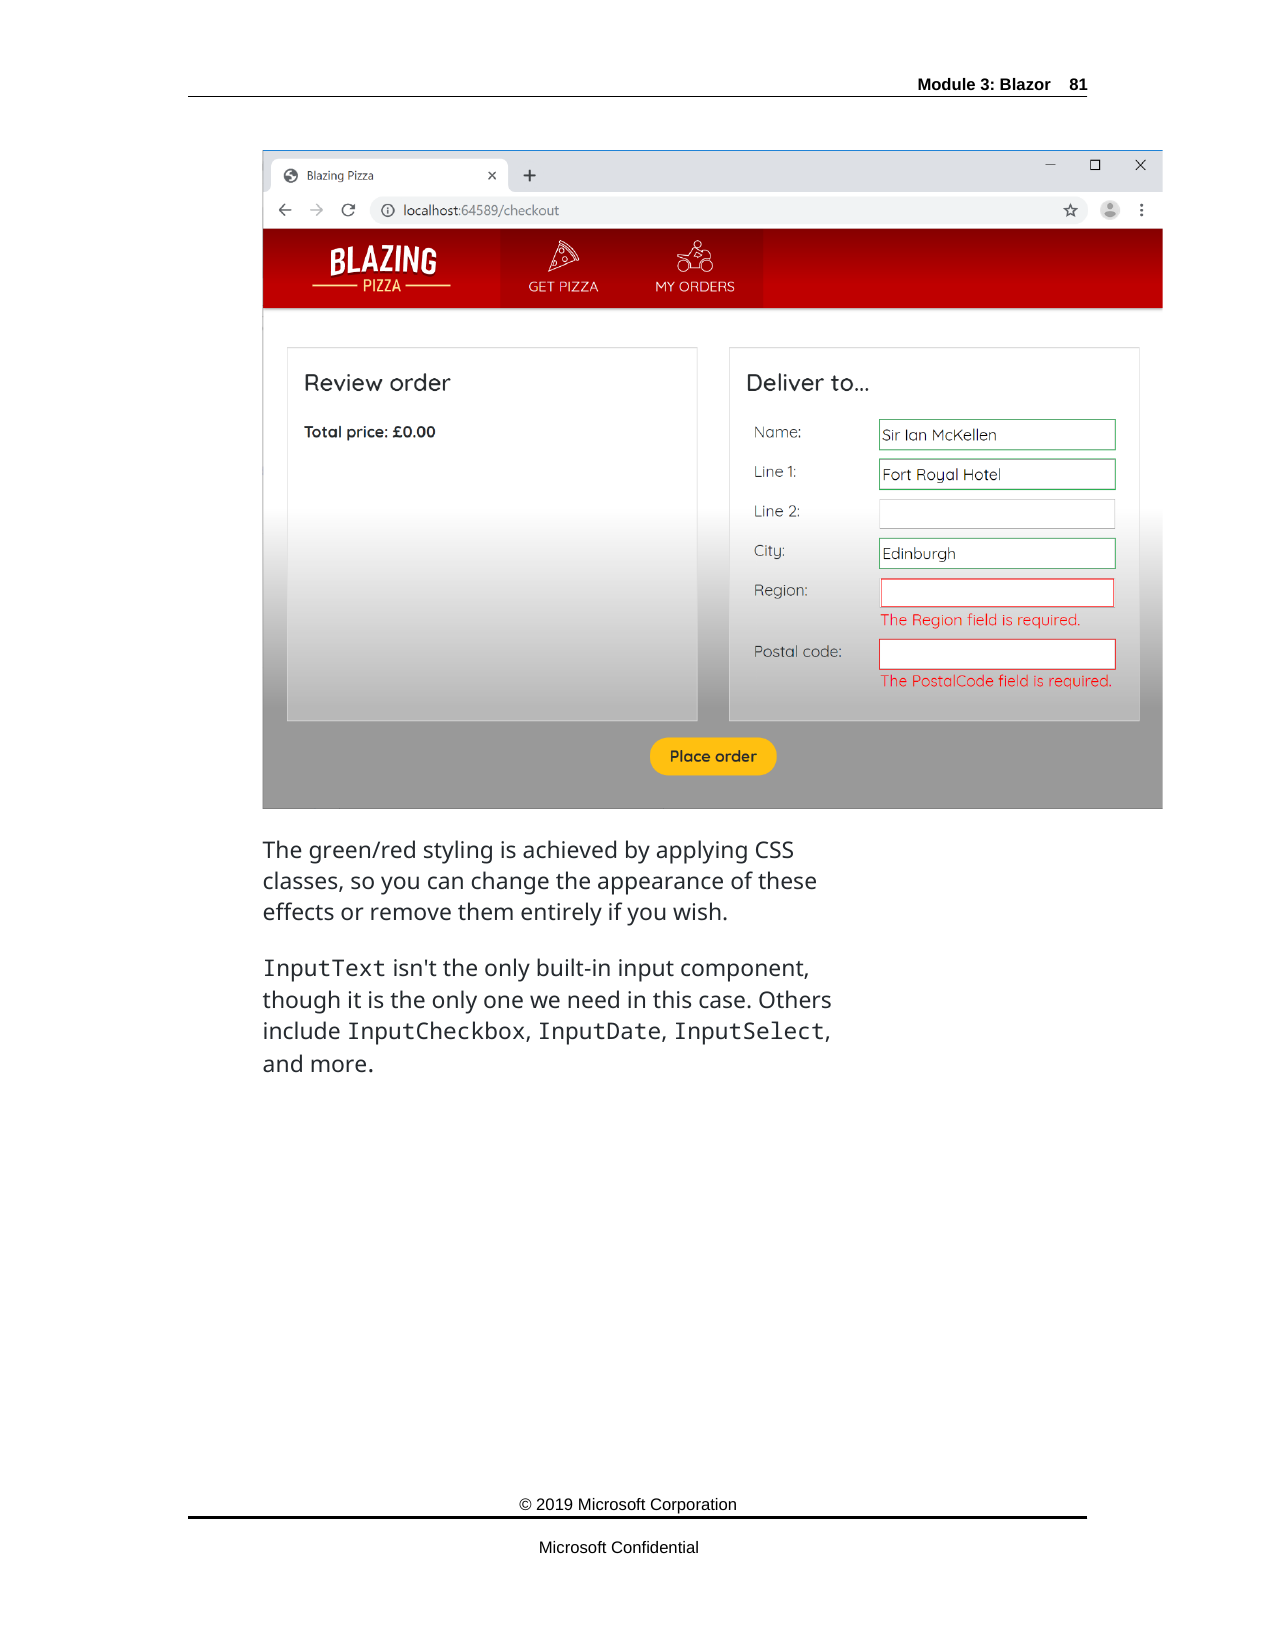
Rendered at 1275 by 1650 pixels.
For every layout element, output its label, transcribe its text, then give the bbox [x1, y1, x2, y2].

picture [262, 150, 1163, 809]
text The green/red styling is achieved by applying CSS classes, so you can change the appearance of these effects or remove them entirely if you wish. [262, 833, 862, 927]
text InputText isn't the only built-in input component, though it is the only one we need in this case. Others include InputCheckbox, InputDate, InputSelect, and more. [262, 952, 862, 1080]
